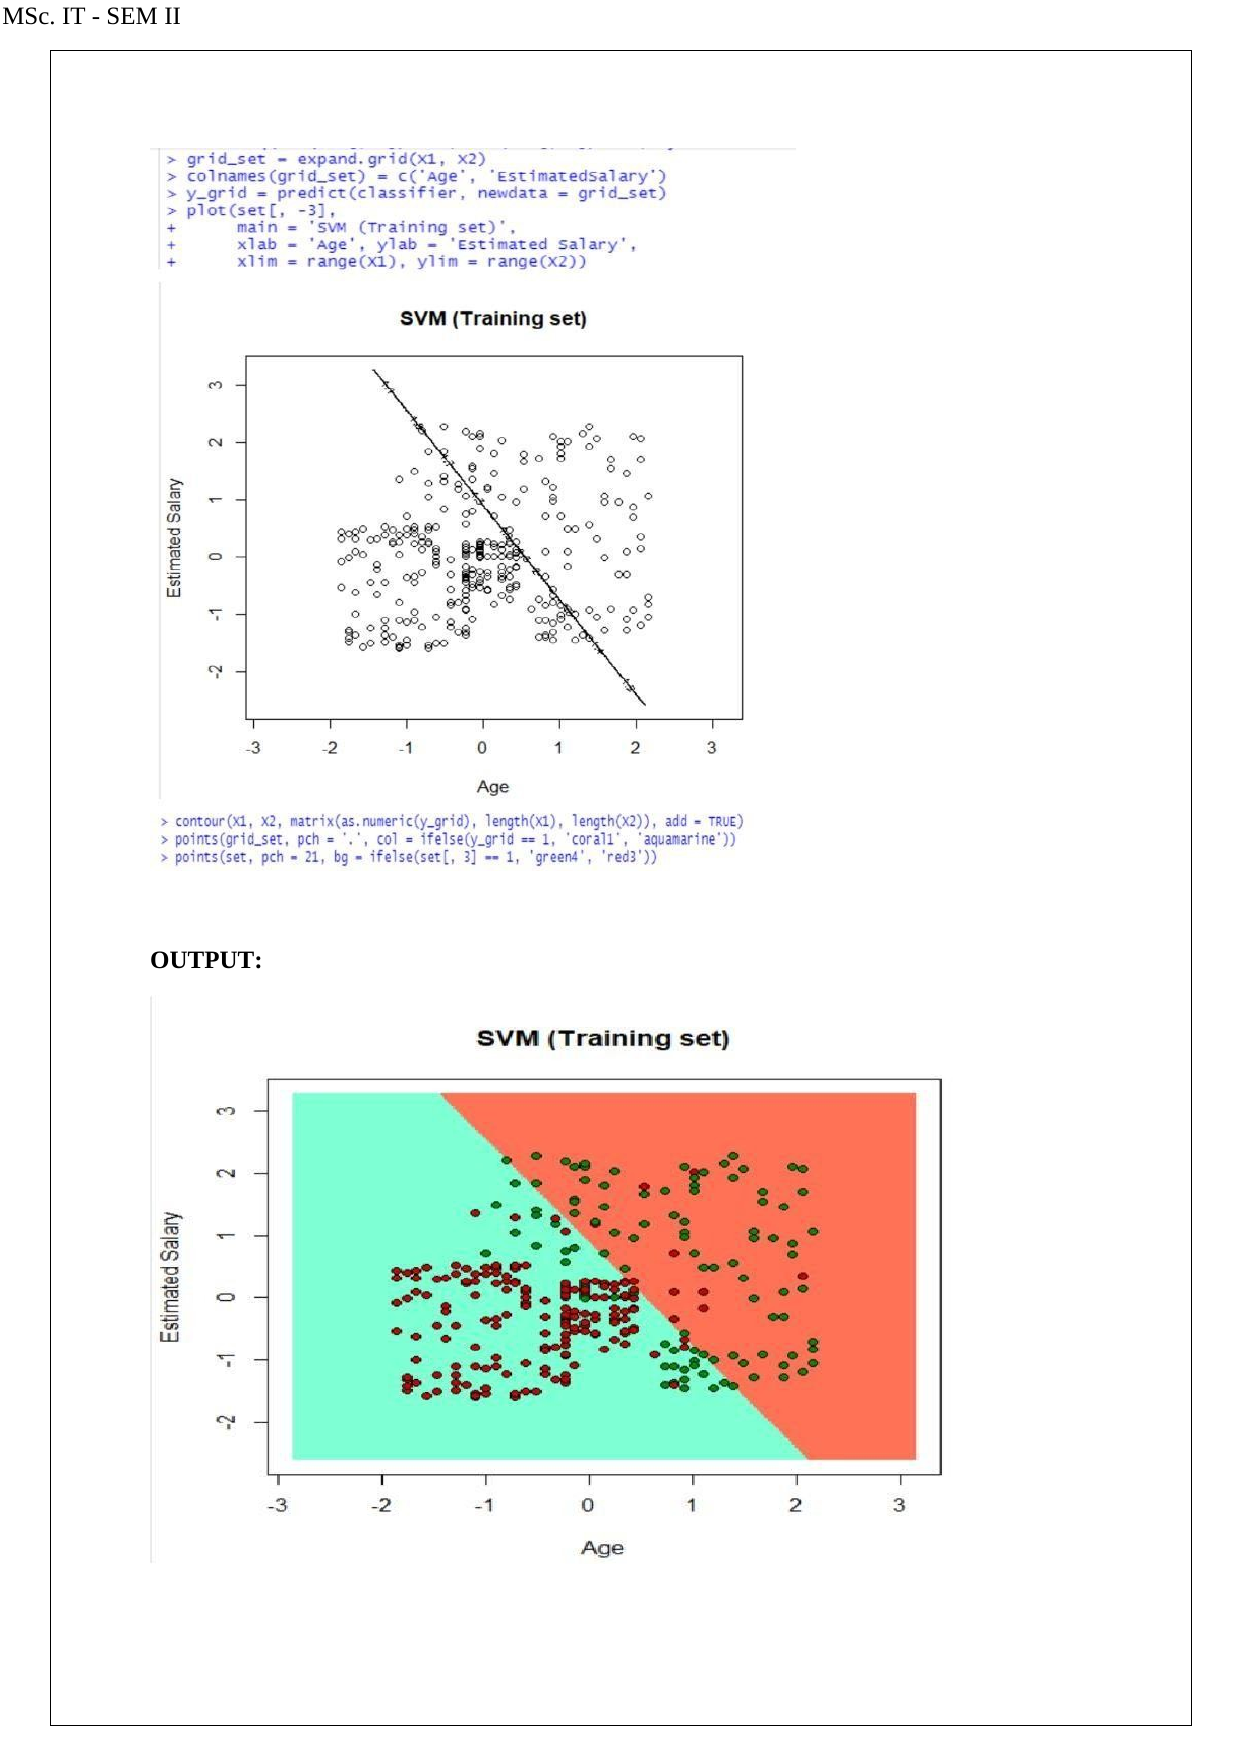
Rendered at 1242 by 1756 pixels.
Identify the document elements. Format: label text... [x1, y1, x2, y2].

text OUTPUT: [150, 946, 1175, 974]
picture [150, 148, 797, 871]
picture [150, 995, 953, 1564]
